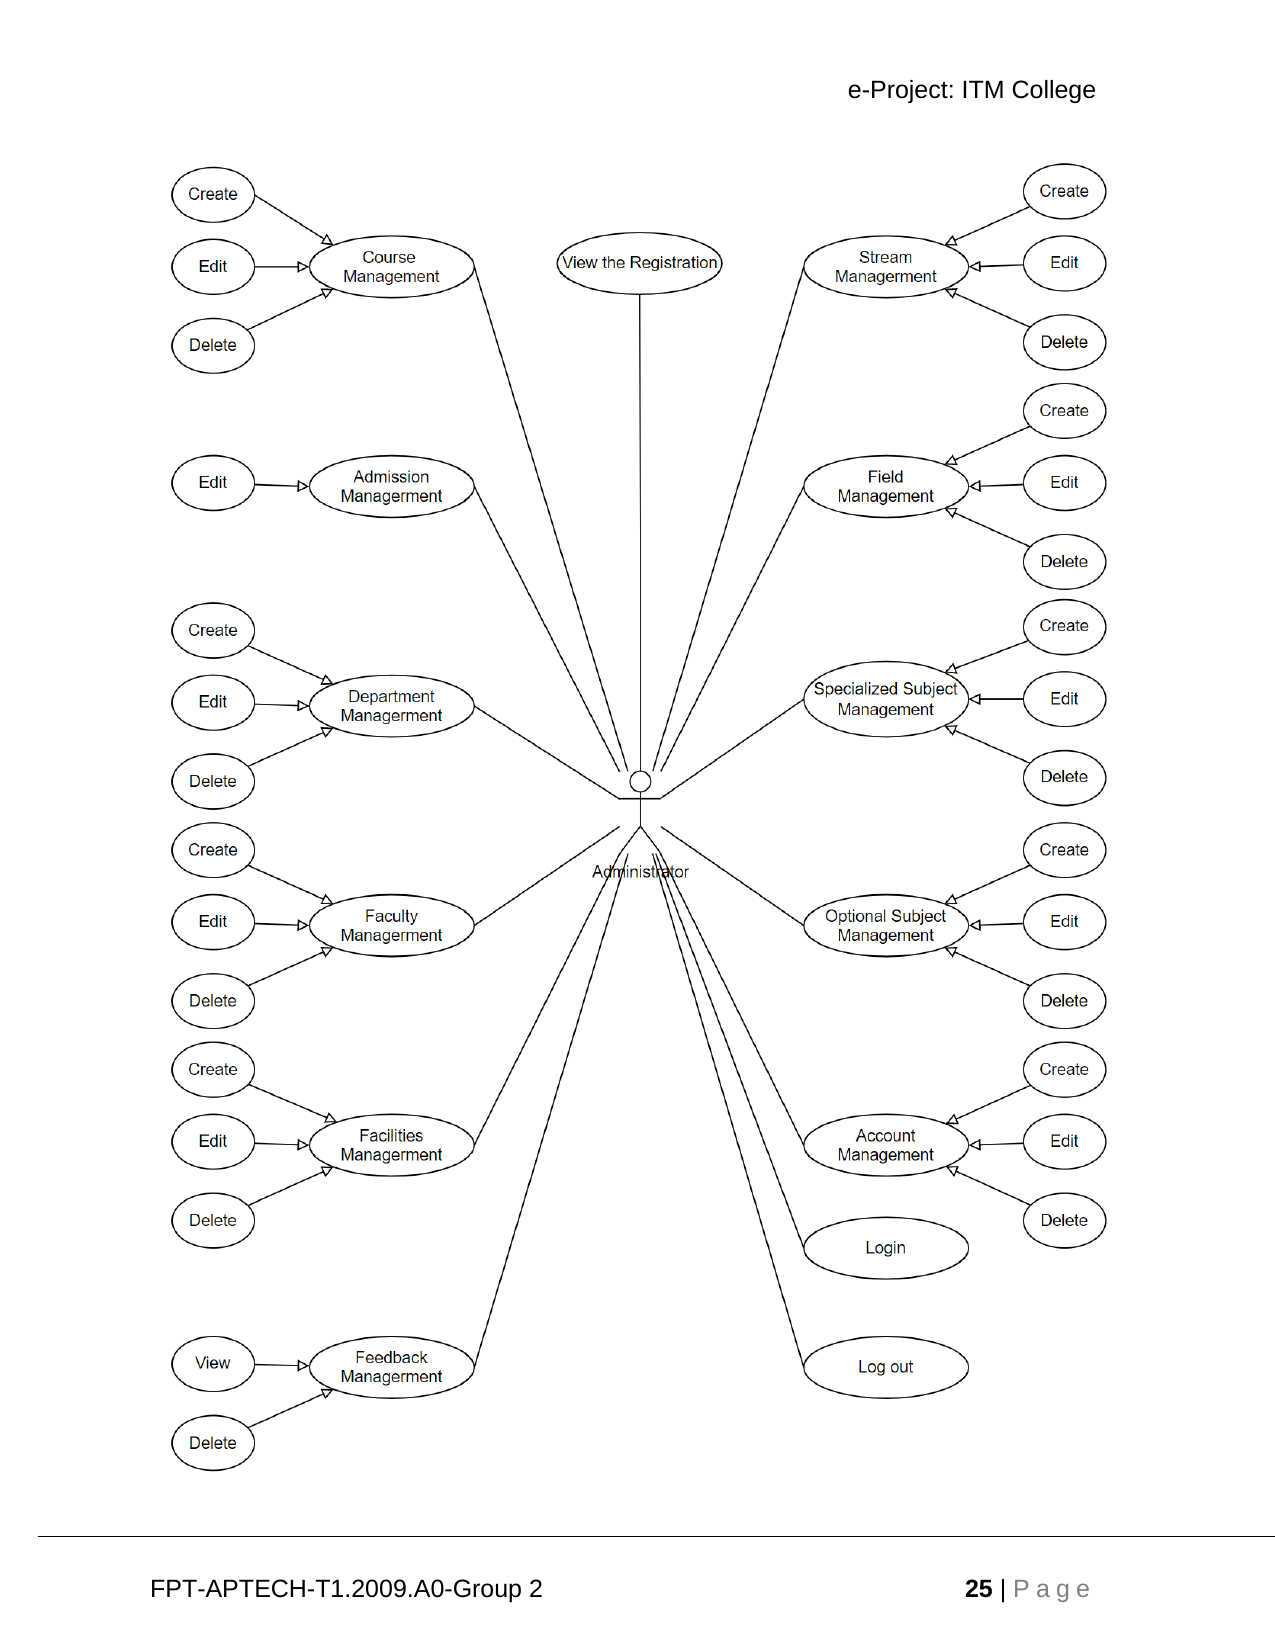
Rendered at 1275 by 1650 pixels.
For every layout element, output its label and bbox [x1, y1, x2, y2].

picture [158, 150, 1125, 1491]
